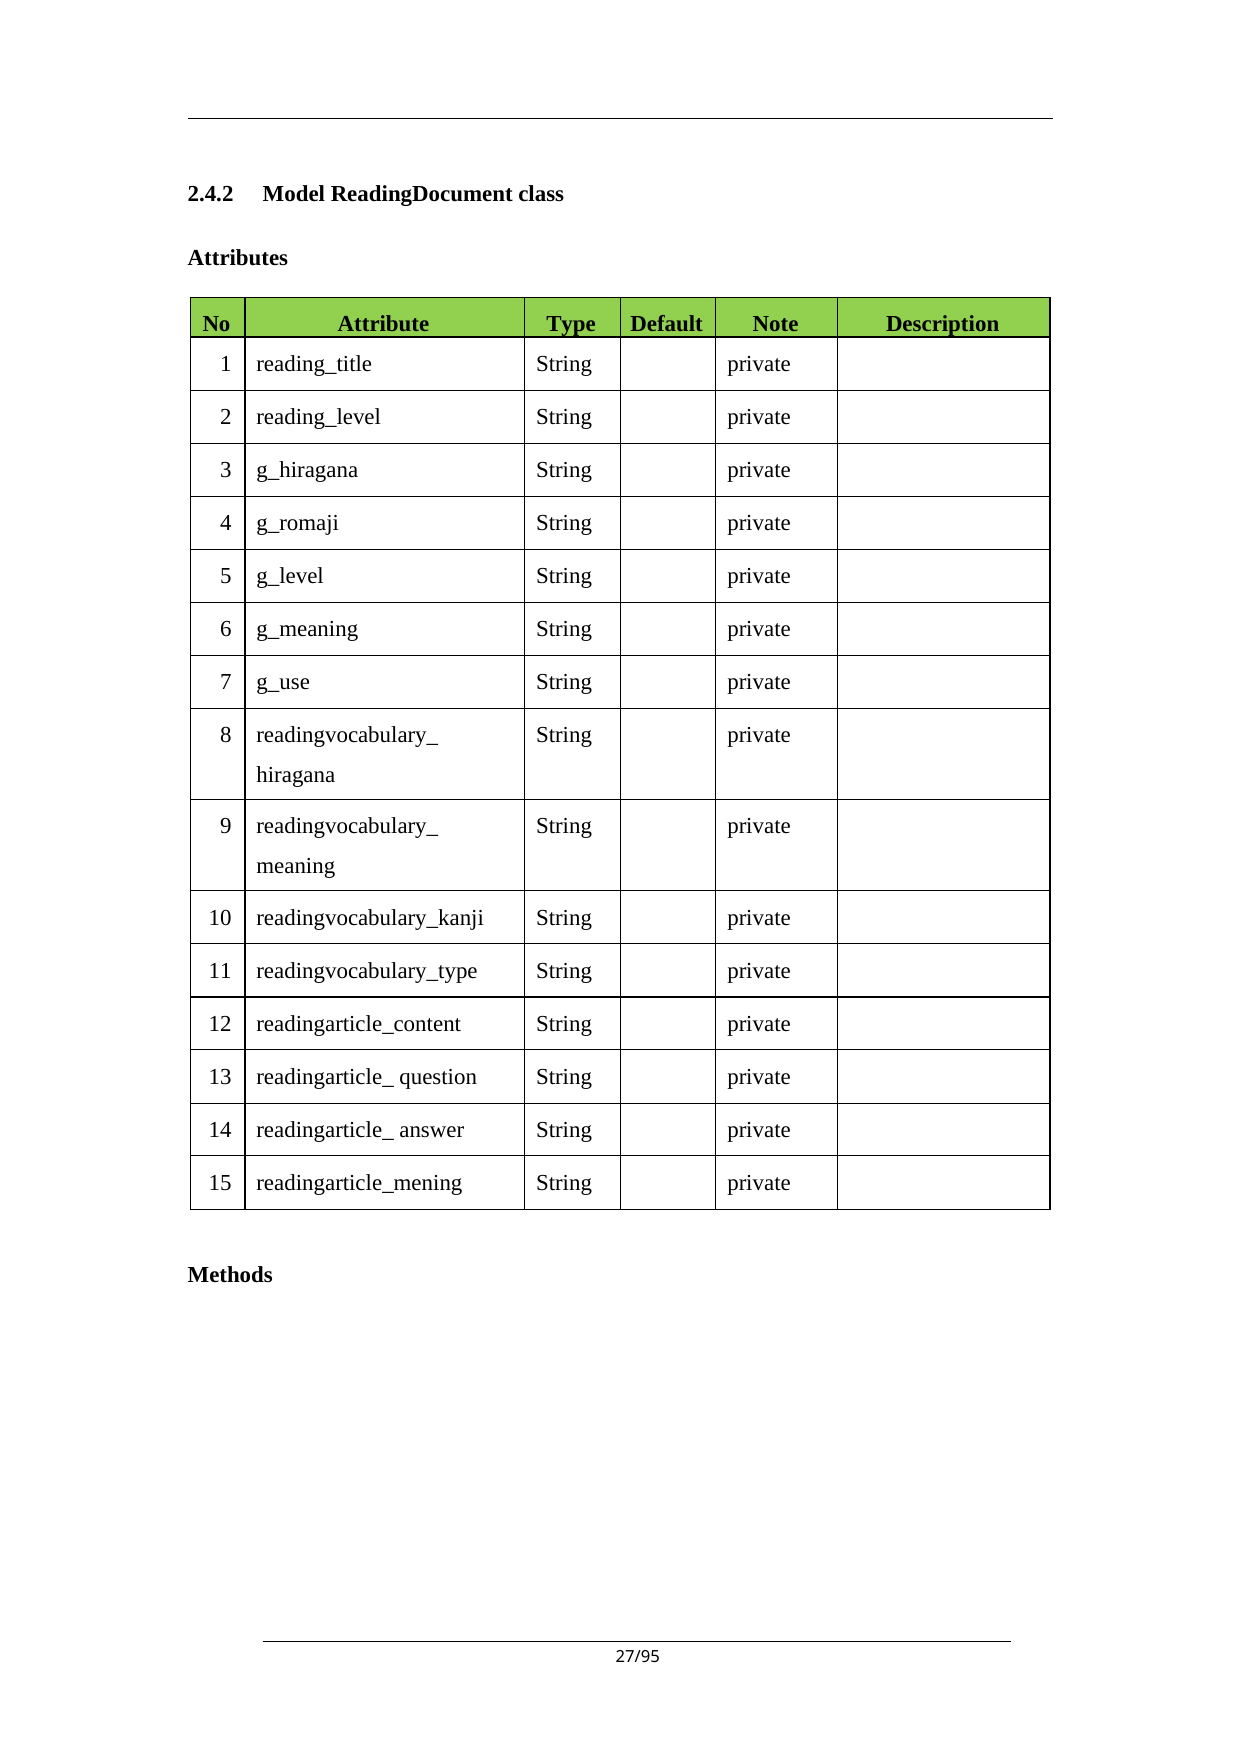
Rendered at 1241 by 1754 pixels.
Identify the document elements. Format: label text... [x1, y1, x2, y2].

table_cell [838, 800, 1049, 890]
table_cell readingarticle_ question [246, 1050, 524, 1102]
table_cell [191, 1050, 244, 1102]
table_cell [191, 800, 244, 890]
table_cell [191, 656, 244, 708]
table_cell [191, 550, 244, 602]
table_cell [621, 338, 715, 389]
table_cell private [716, 1050, 837, 1102]
table_cell [838, 891, 1049, 943]
table_cell [838, 1104, 1049, 1155]
table_cell reading_title [246, 338, 524, 389]
table_cell readingvocabulary_ meaning [246, 800, 524, 890]
table_cell reading_level [246, 391, 524, 442]
table_cell [621, 391, 715, 442]
table_cell private [716, 497, 837, 548]
table_cell String [525, 998, 620, 1049]
table_cell String [525, 656, 620, 708]
table_cell [838, 944, 1049, 996]
table_cell [191, 891, 244, 943]
table_cell [191, 497, 244, 548]
table_cell [838, 603, 1049, 654]
table_cell [621, 497, 715, 548]
table_cell private [716, 800, 837, 890]
table_cell [621, 444, 715, 496]
table_cell String [525, 1050, 620, 1102]
table_cell [838, 497, 1049, 548]
table_cell String [525, 603, 620, 654]
table_header Type [525, 298, 620, 336]
table_cell String [525, 1156, 620, 1208]
table_cell private [716, 603, 837, 654]
table_cell 1 [191, 338, 244, 389]
table_cell readingvocabulary_type [246, 944, 524, 996]
table_cell [838, 444, 1049, 496]
table_cell [621, 1050, 715, 1102]
subtitle Attributes [187, 244, 1053, 271]
table_cell private [716, 550, 837, 602]
table_cell private [716, 998, 837, 1049]
table_cell [838, 656, 1049, 708]
table_cell private [716, 1104, 837, 1155]
table_cell [191, 1156, 244, 1208]
table_cell [621, 944, 715, 996]
table_cell String [525, 391, 620, 442]
table_cell 3 [191, 444, 244, 496]
table_cell [191, 603, 244, 654]
table_cell readingarticle_content [246, 998, 524, 1049]
table_cell [621, 1156, 715, 1208]
table_cell [621, 891, 715, 943]
table_header Description [838, 298, 1049, 336]
table_cell String [525, 800, 620, 890]
table_cell g_level [246, 550, 524, 602]
table_cell private [716, 391, 837, 442]
table_cell String [525, 444, 620, 496]
table_cell g_meaning [246, 603, 524, 654]
table_cell private [716, 891, 837, 943]
table_cell [838, 998, 1049, 1049]
table_header No [191, 298, 244, 336]
table_cell [838, 391, 1049, 442]
table_cell [621, 550, 715, 602]
table_cell String [525, 338, 620, 389]
table_cell [838, 550, 1049, 602]
table_cell private [716, 944, 837, 996]
table_cell private [716, 444, 837, 496]
table_header Attribute [246, 298, 524, 336]
table_cell [838, 1156, 1049, 1208]
table_cell [191, 998, 244, 1049]
table_cell g_hiragana [246, 444, 524, 496]
table_header Default [621, 298, 715, 336]
table_cell [621, 998, 715, 1049]
table_cell readingarticle_ answer [246, 1104, 524, 1155]
table_cell [191, 1104, 244, 1155]
table_cell String [525, 891, 620, 943]
table_cell String [525, 944, 620, 996]
table_cell [191, 944, 244, 996]
table_cell [838, 1050, 1049, 1102]
table_cell [621, 603, 715, 654]
subtitle Methods [187, 309, 1053, 1287]
subtitle Model ReadingDocument class [187, 180, 1053, 206]
table_cell [838, 338, 1049, 389]
table_cell readingvocabulary_ hiragana [246, 709, 524, 799]
table_header Note [716, 298, 837, 336]
table_cell [621, 656, 715, 708]
table_cell [621, 800, 715, 890]
table_cell private [716, 709, 837, 799]
table_cell private [716, 1156, 837, 1208]
table_cell String [525, 550, 620, 602]
table_cell String [525, 1104, 620, 1155]
table_cell g_use [246, 656, 524, 708]
table_cell [621, 709, 715, 799]
table_cell private [716, 338, 837, 389]
table_cell g_romaji [246, 497, 524, 548]
table_cell readingvocabulary_kanji [246, 891, 524, 943]
table_cell [838, 709, 1049, 799]
table_cell private [716, 656, 837, 708]
table_cell String [525, 497, 620, 548]
table_cell [621, 1104, 715, 1155]
table_cell [191, 709, 244, 799]
table_cell 2 [191, 391, 244, 442]
table_cell readingarticle_mening [246, 1156, 524, 1208]
table_cell String [525, 709, 620, 799]
